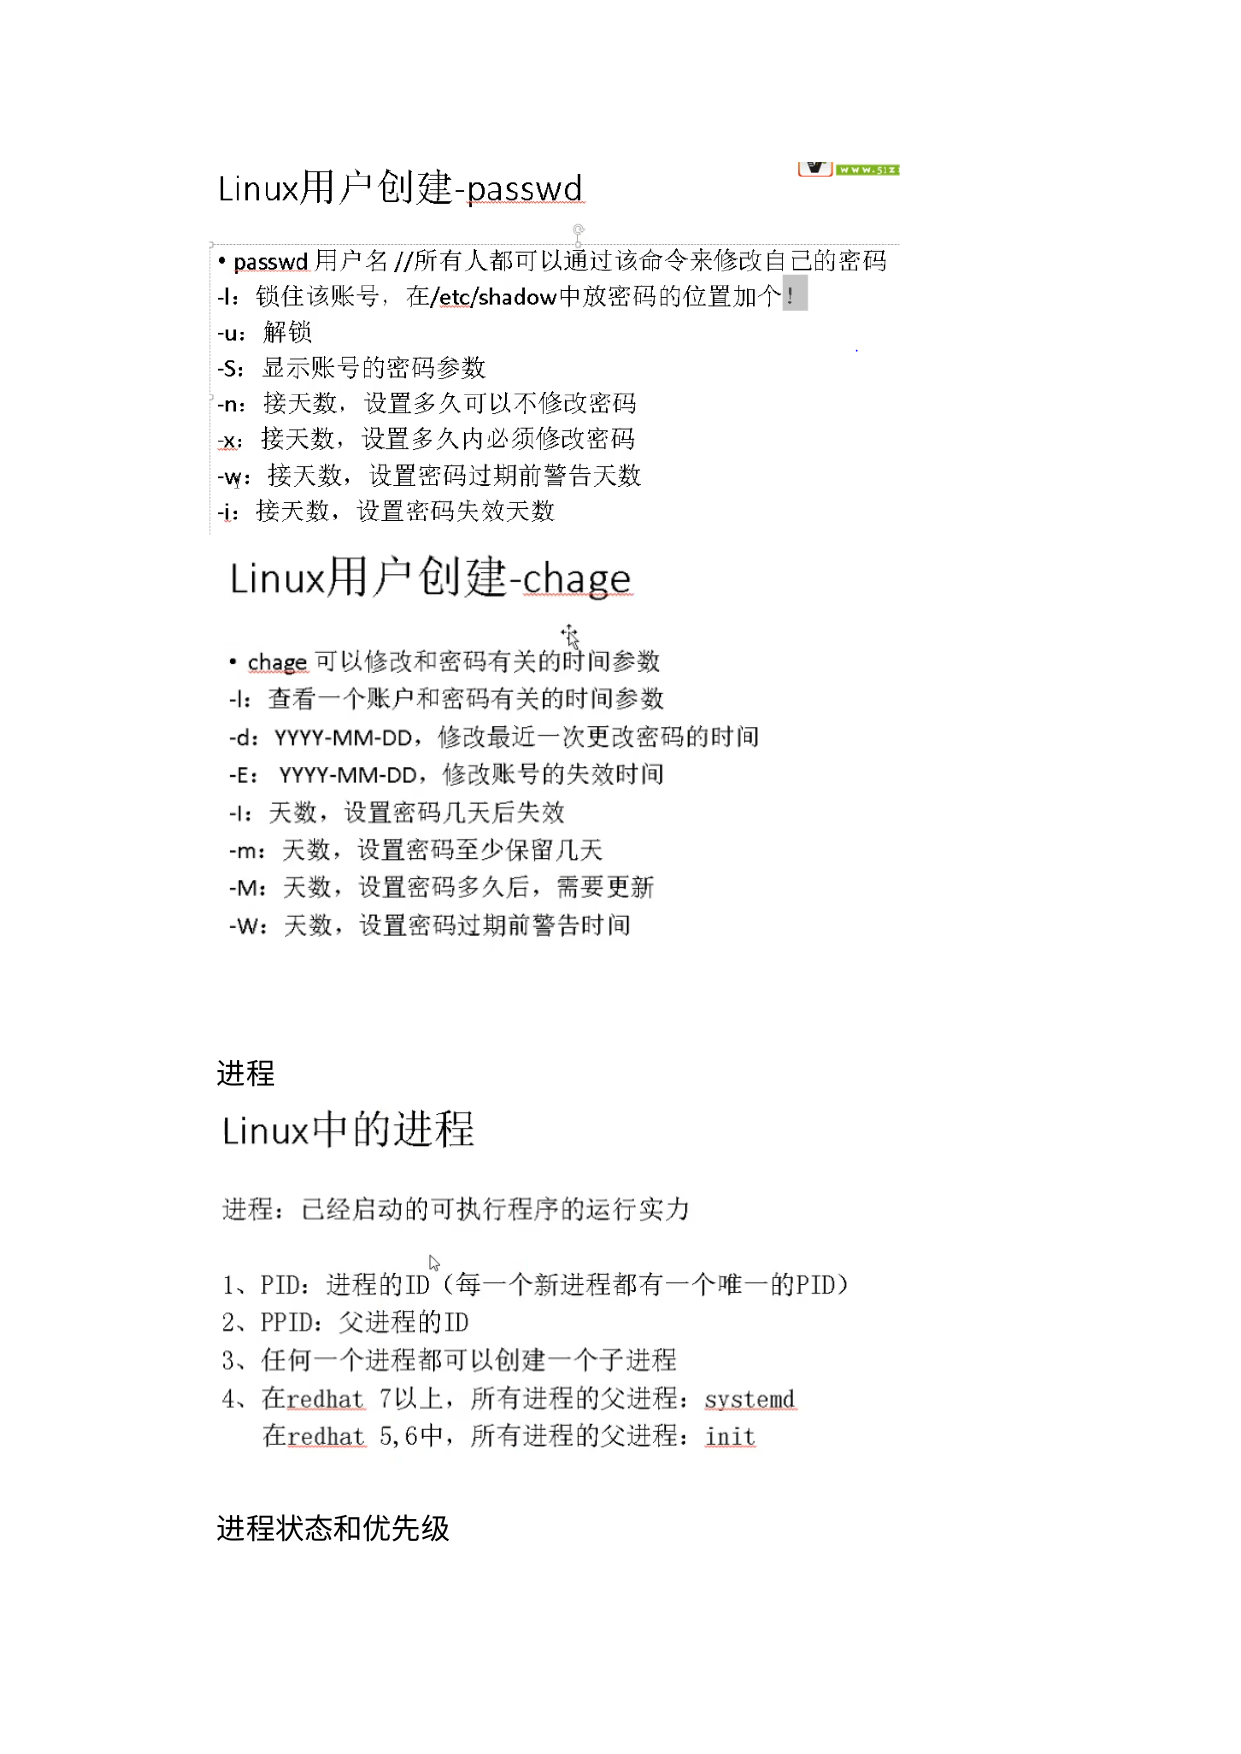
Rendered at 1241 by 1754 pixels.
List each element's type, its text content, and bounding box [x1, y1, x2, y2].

picture [209, 1104, 864, 1465]
text 进程 [187, 1039, 1053, 1104]
picture [209, 162, 900, 535]
picture [209, 552, 774, 959]
text 进程状态和优先级 [187, 1494, 1053, 1559]
